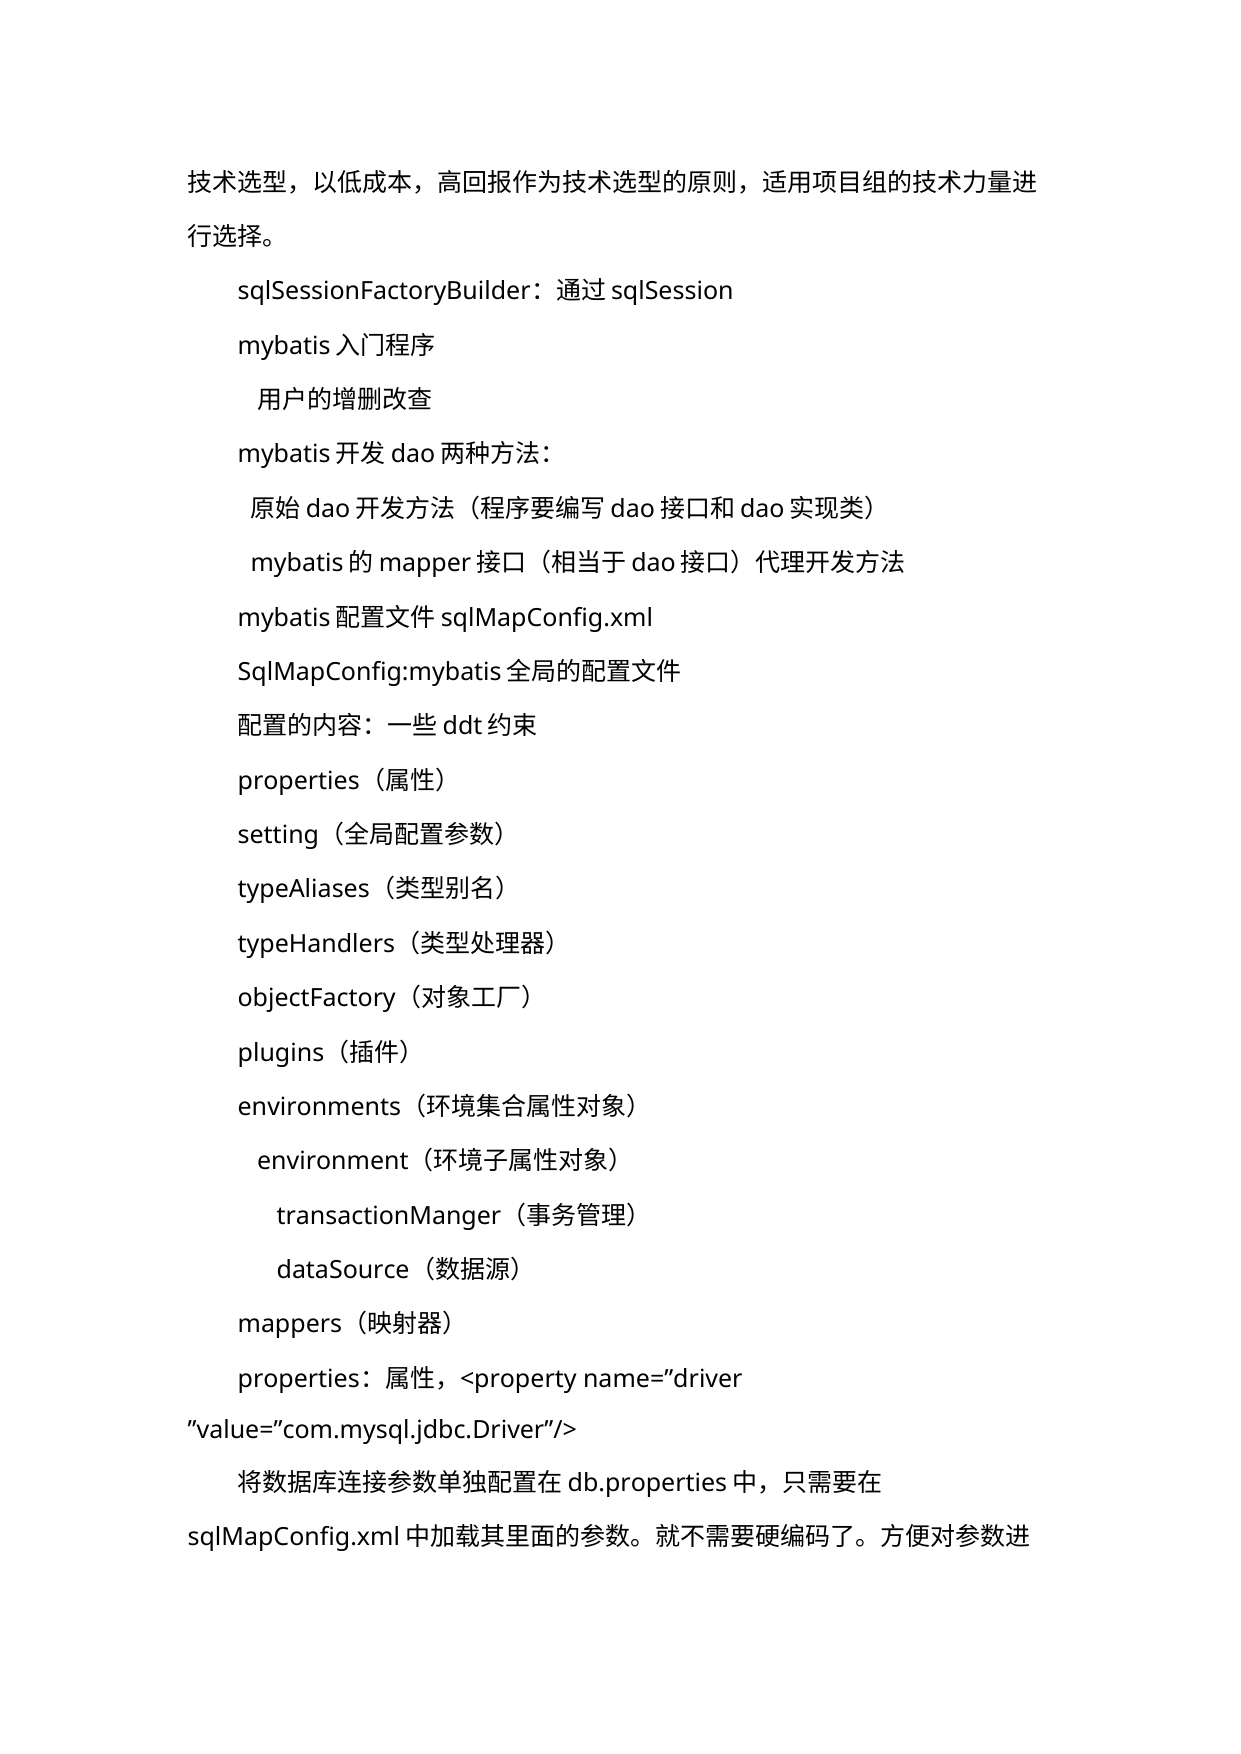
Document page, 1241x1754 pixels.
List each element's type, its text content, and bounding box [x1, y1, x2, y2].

text dataSource（数据源） [187, 1249, 1053, 1286]
text sqlSessionFactoryBuilder：通过sqlSession [187, 271, 1053, 307]
text 配置的内容：一些ddt约束 [187, 706, 1053, 742]
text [187, 162, 1053, 253]
text typeHandlers（类型处理器） [187, 923, 1053, 959]
text properties（属性） [187, 760, 1053, 796]
text mybatis开发dao两种方法： [187, 434, 1053, 470]
text 用户的增删改查 [187, 379, 1053, 416]
text typeAliases（类型别名） [187, 869, 1053, 905]
text plugins（插件） [187, 1032, 1053, 1068]
text 原始dao开发方法（程序要编写dao接口和dao实现类） [187, 488, 1053, 524]
text environment（环境子属性对象） [187, 1141, 1053, 1177]
text mybatis配置文件sqlMapConfig.xml [187, 597, 1053, 633]
text transactionManger（事务管理） [187, 1195, 1053, 1231]
text SqlMapConfig:mybatis全局的配置文件 [187, 651, 1053, 688]
text mybatis的mapper接口（相当于dao接口）代理开发方法 [187, 543, 1053, 579]
text objectFactory（对象工厂） [187, 978, 1053, 1014]
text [187, 1462, 1053, 1553]
text environments（环境集合属性对象） [187, 1086, 1053, 1123]
text setting（全局配置参数） [187, 814, 1053, 851]
text mybatis入门程序 [187, 325, 1053, 361]
text mappers（映射器） [187, 1304, 1053, 1340]
text properties：属性，<property name=”driver ”value=”com.mysql.jdbc.Driver”/> [187, 1358, 1053, 1446]
